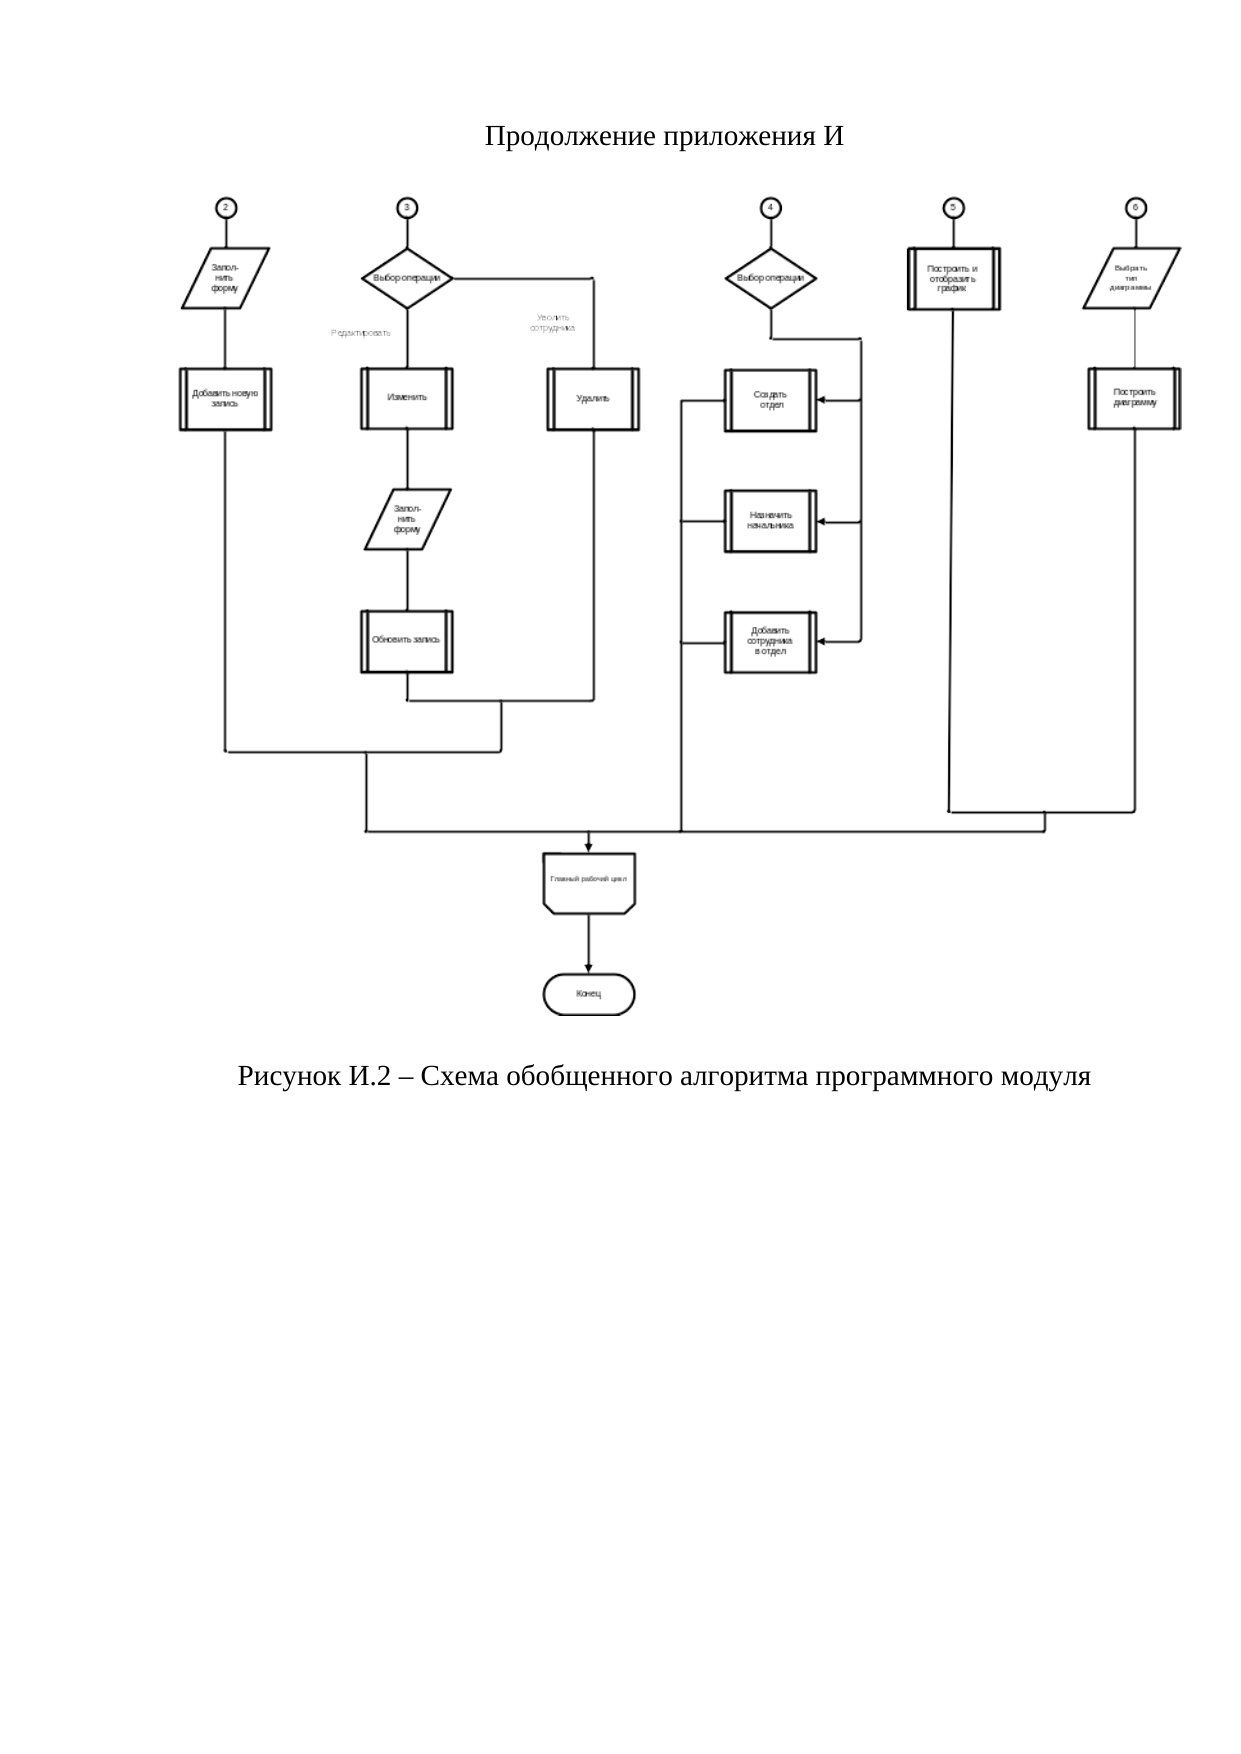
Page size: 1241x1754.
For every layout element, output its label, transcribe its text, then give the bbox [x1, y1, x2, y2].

text Рисунок И.2 – Схема обобщенного алгоритма программного модуля [177, 1058, 1152, 1092]
text Продолжение приложения И [177, 118, 1152, 152]
